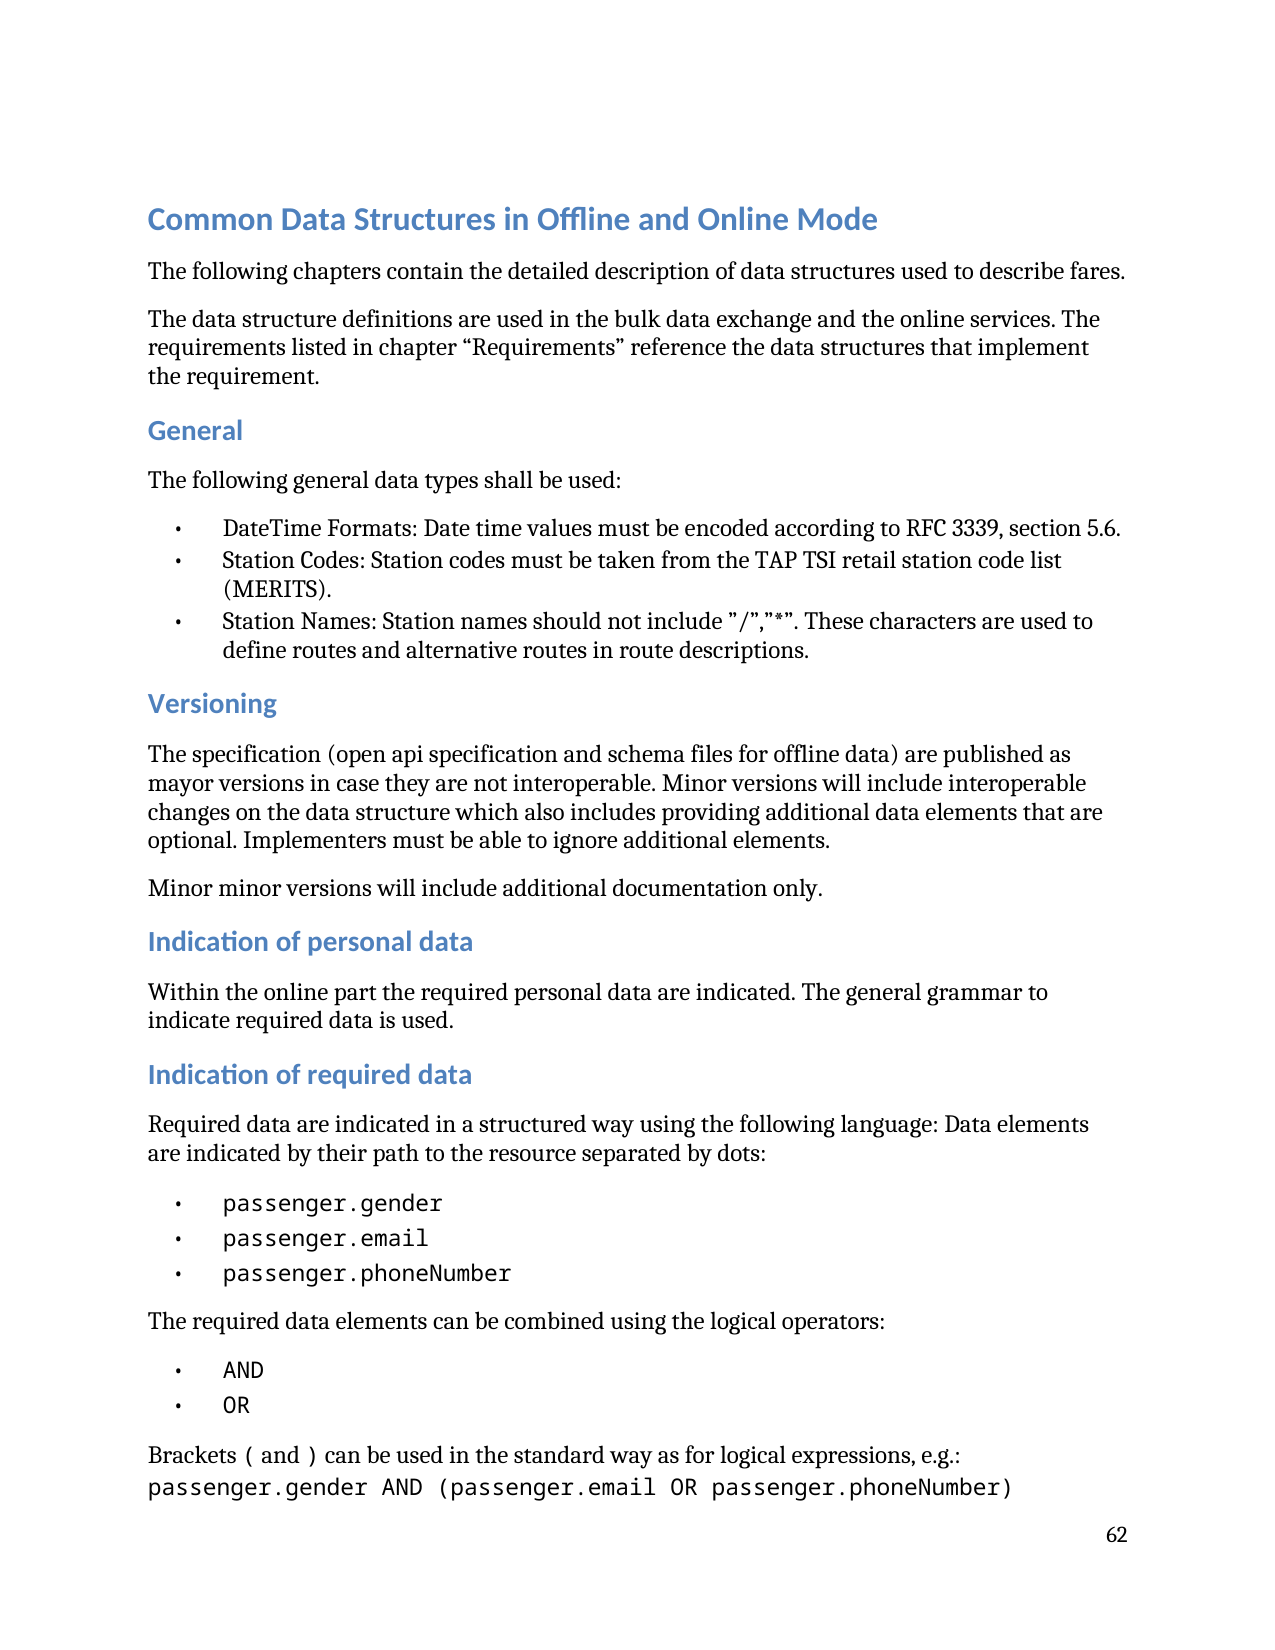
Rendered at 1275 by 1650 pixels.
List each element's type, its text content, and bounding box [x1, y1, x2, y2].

subtitle Common Data Structures in Offline and Online Mode [148, 198, 1127, 238]
list DateTime Formats: Date time values must be encoded according to RFC 3339, section 5.6. [173, 513, 1127, 542]
list passenger.email [173, 1222, 1127, 1253]
text The following chapters contain the detailed description of data structures used to describe fares. [148, 257, 1127, 286]
subtitle Indication of required data [148, 1056, 1127, 1092]
subtitle Versioning [148, 686, 1127, 721]
list Station Names: Station names should not include ”/”,”*”. These characters are used to define routes and alternative routes in route descriptions. [173, 607, 1127, 665]
text The specification (open api specification and schema files for offline data) are published as mayor versions in case they are not interoperable. Minor versions will include interoperable changes on the data structure which also includes providing additional data elements that are optional. Implementers must be able to ignore additional elements. [148, 740, 1127, 855]
text The following general data types shall be used: [148, 466, 1127, 495]
list Station Codes: Station codes must be taken from the TAP TSI retail station code list (MERITS). [173, 546, 1127, 603]
text The required data elements can be combined using the logical operators: [148, 1307, 1127, 1335]
subtitle General [148, 412, 1127, 447]
text Required data are indicated in a structured way using the following language: Data elements are indicated by their path to the resource separated by dots: [148, 1110, 1127, 1168]
text Minor minor versions will include additional documentation only. [148, 874, 1127, 902]
list passenger.gender [173, 1187, 1127, 1218]
list OR [173, 1389, 1127, 1420]
text Brackets ( and ) can be used in the standard way as for logical expressions, e.g.: passenger.gender AND (passenger.email OR passenger.phoneNumber) [148, 1439, 1127, 1502]
subtitle Indication of personal data [148, 923, 1127, 959]
list passenger.phoneNumber [173, 1257, 1127, 1288]
text The data structure definitions are used in the bulk data exchange and the online services. The requirements listed in chapter “Requirements” reference the data structures that implement the requirement. [148, 304, 1127, 391]
list AND [173, 1354, 1127, 1385]
text Within the online part the required personal data are indicated. The general grammar to indicate required data is used. [148, 978, 1127, 1035]
